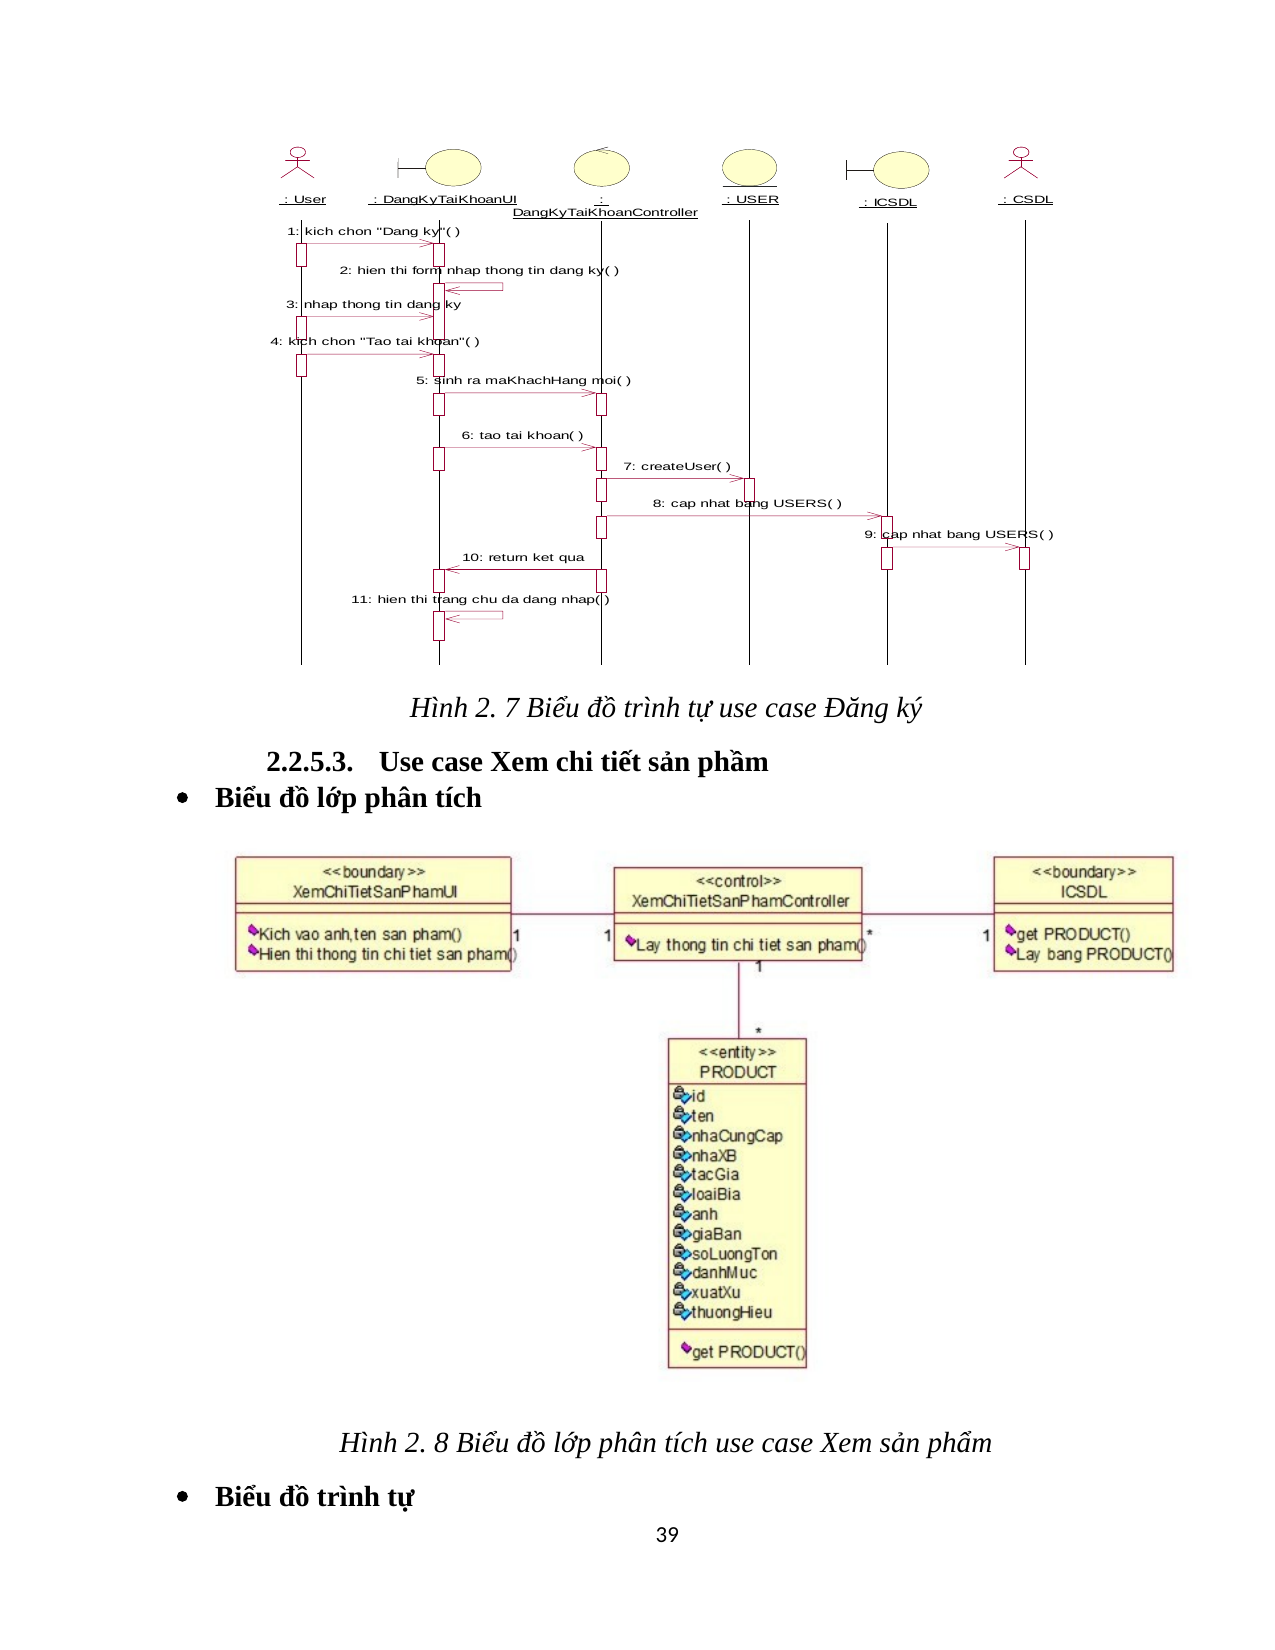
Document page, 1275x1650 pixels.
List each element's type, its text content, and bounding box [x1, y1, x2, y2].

text Hình 2. 7 Biểu đồ trình tự use case Đăng ký [177, 690, 1157, 724]
list Biểu đồ trình tự [177, 1479, 1157, 1513]
list Biểu đồ lớp phân tích [177, 781, 1157, 814]
picture [214, 831, 1195, 1395]
text Hình 2. 8 Biểu đồ lớp phân tích use case Xem sản phẩm [177, 1425, 1157, 1458]
subtitle Use case Xem chi tiết sản phầm [266, 744, 1157, 778]
